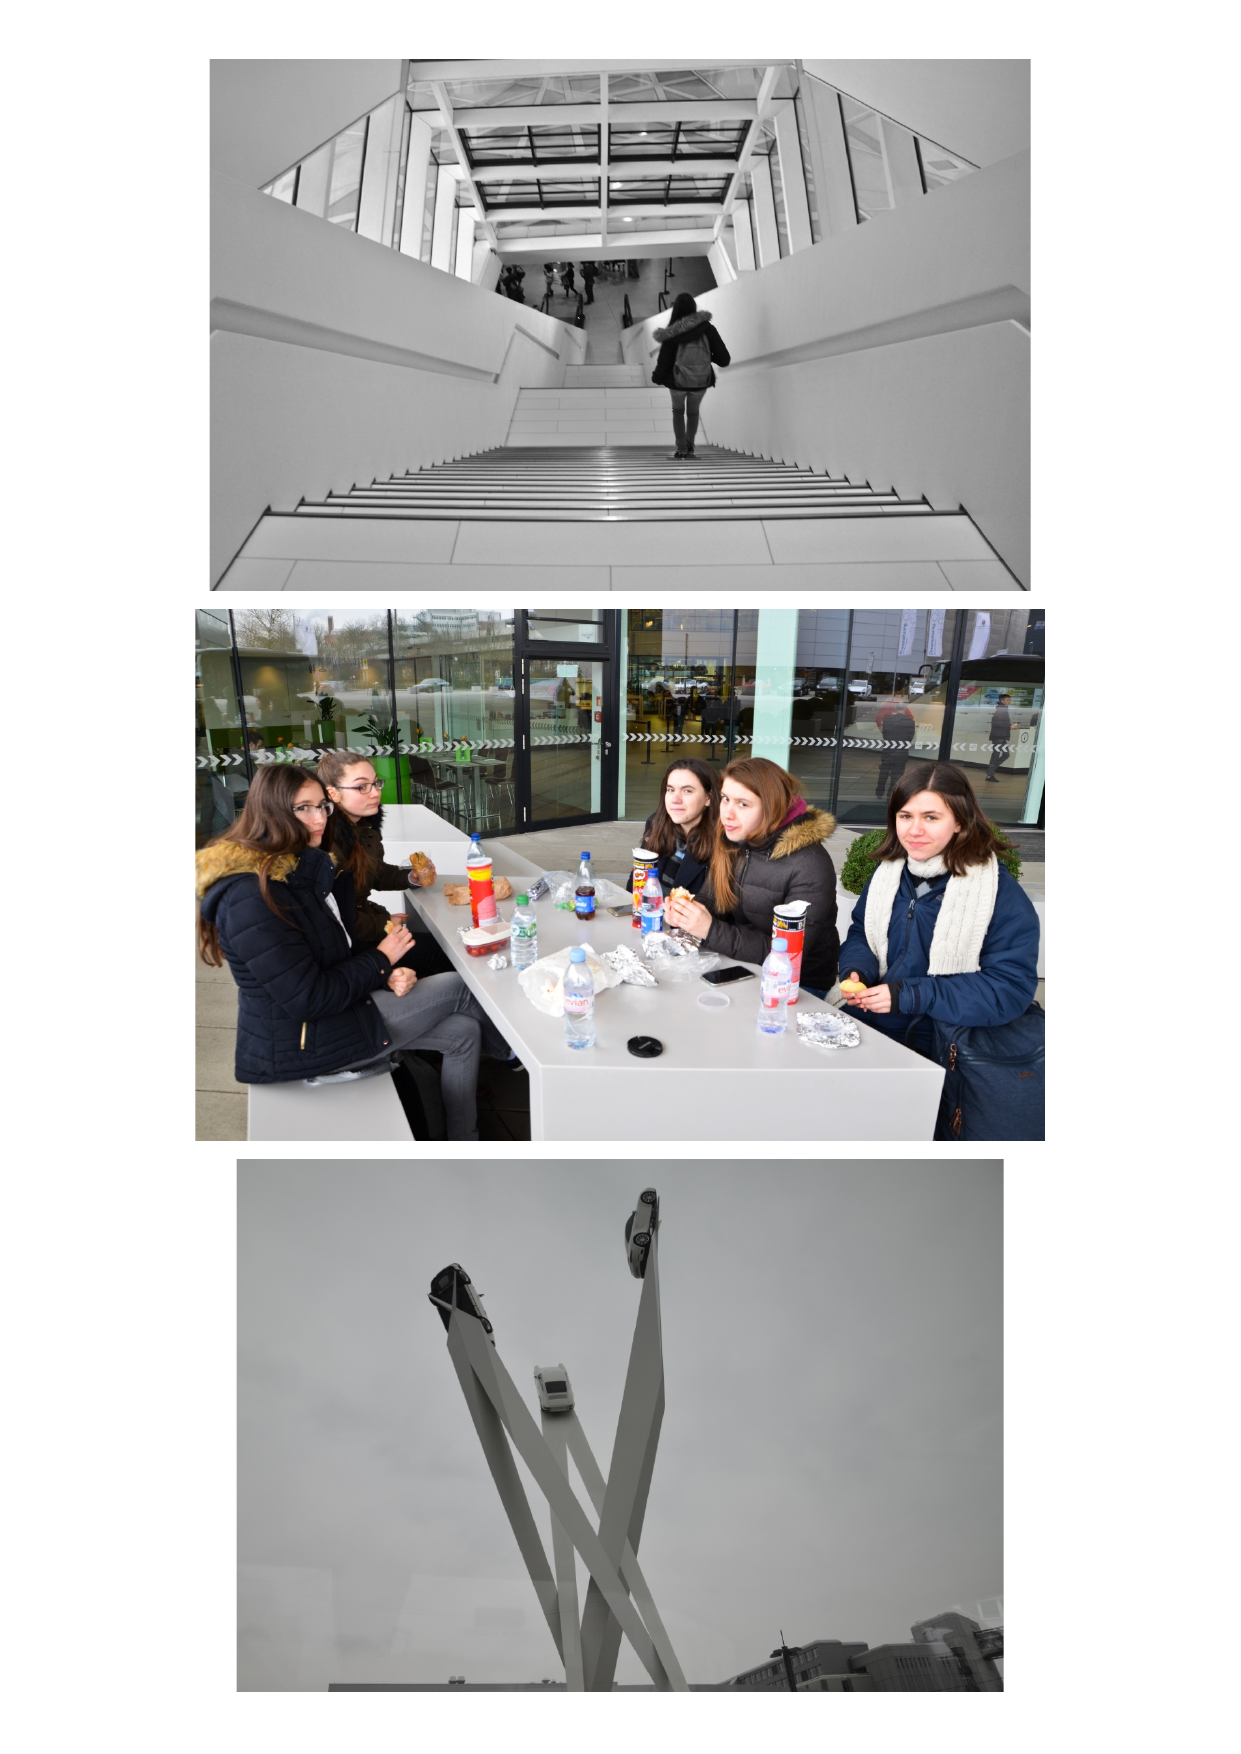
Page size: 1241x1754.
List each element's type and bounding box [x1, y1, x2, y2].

picture [209, 59, 1031, 591]
picture [195, 609, 1045, 1141]
picture [236, 1159, 1004, 1692]
